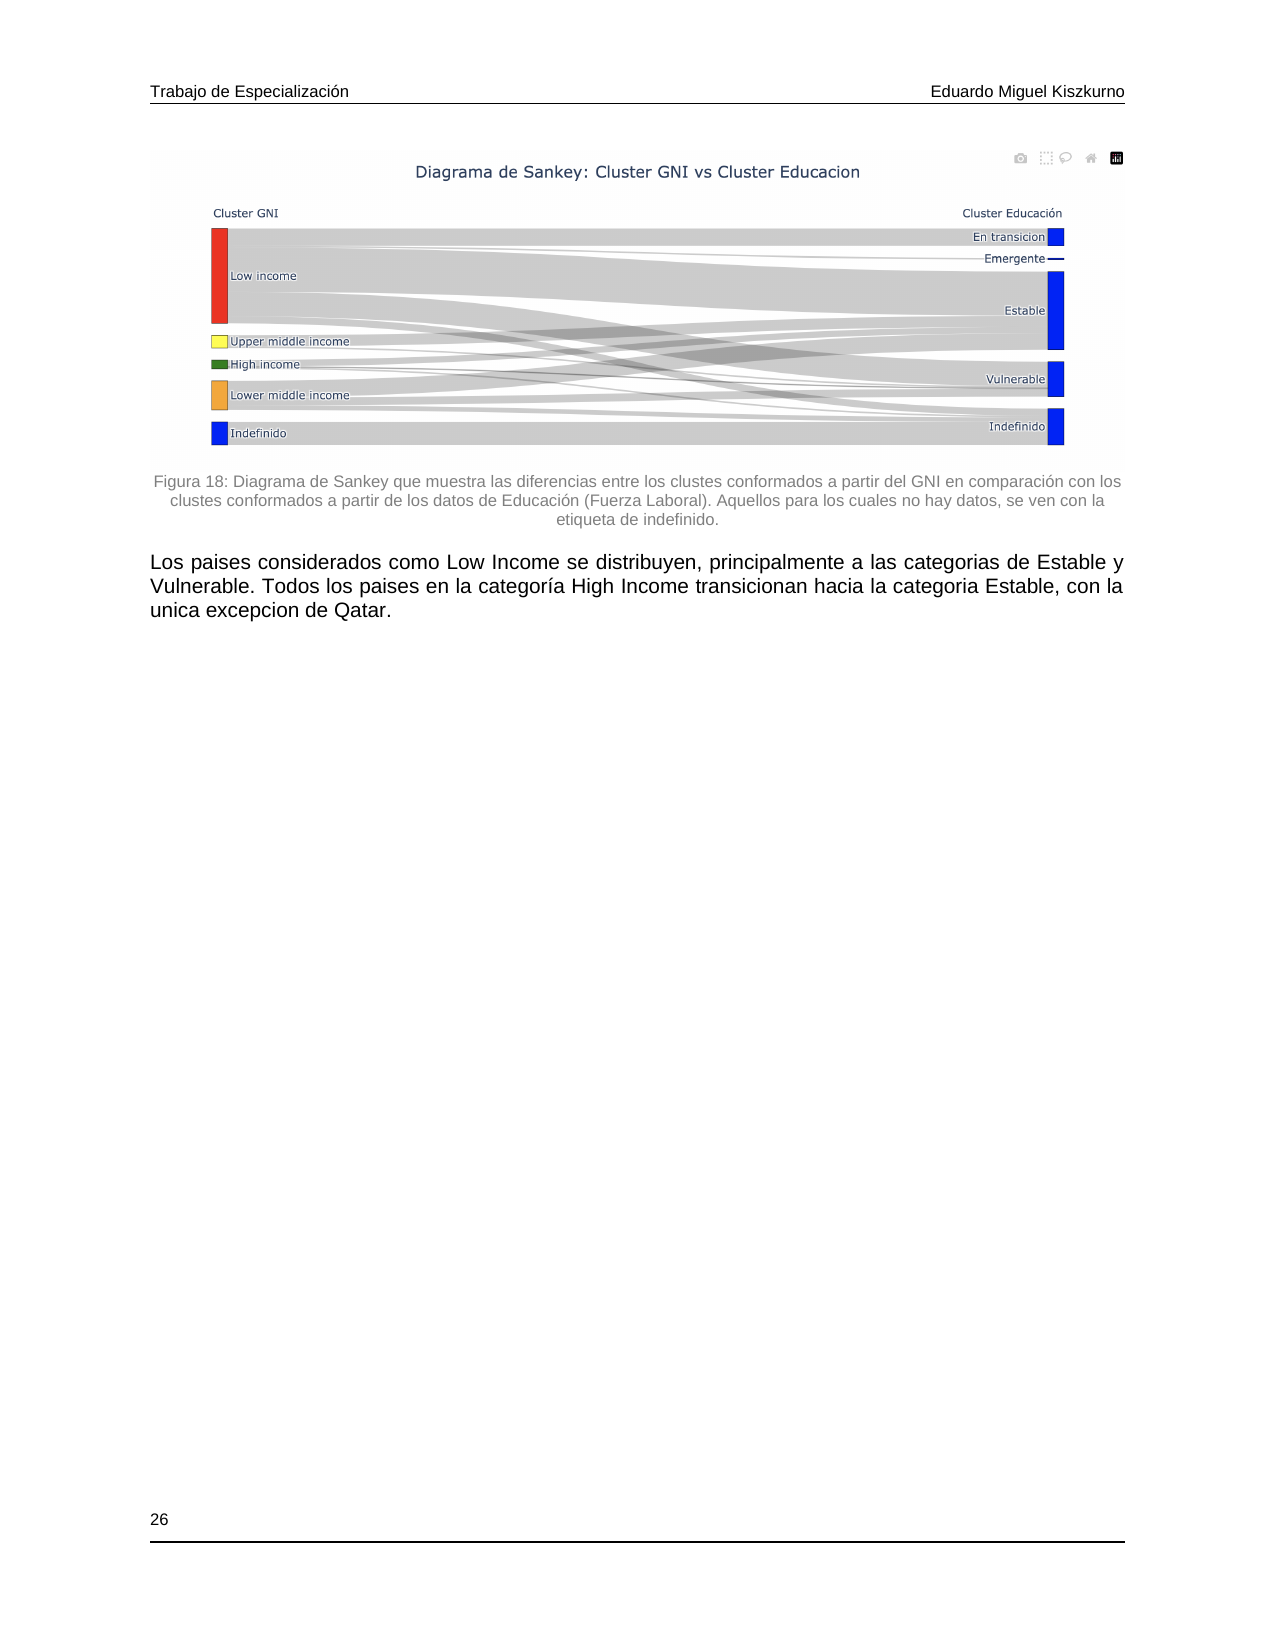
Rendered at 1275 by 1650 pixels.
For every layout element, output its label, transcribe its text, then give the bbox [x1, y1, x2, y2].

text Figura 18: Diagrama de Sankey que muestra las diferencias entre los clustes conformados a partir del GNI en comparación con los clustes conformados a partir de los datos de Educación (Fuerza Laboral). Aquellos para los cuales no hay datos, se ven con la etiqueta de indefinido. [150, 472, 1125, 529]
text Los paises considerados como Low Income se distribuyen, principalmente a las categorias de Estable y Vulnerable. Todos los paises en la categoría High Income transicionan hacia la categoria Estable, con la unica excepcion de Qatar. [150, 550, 1125, 622]
picture [150, 150, 1125, 472]
